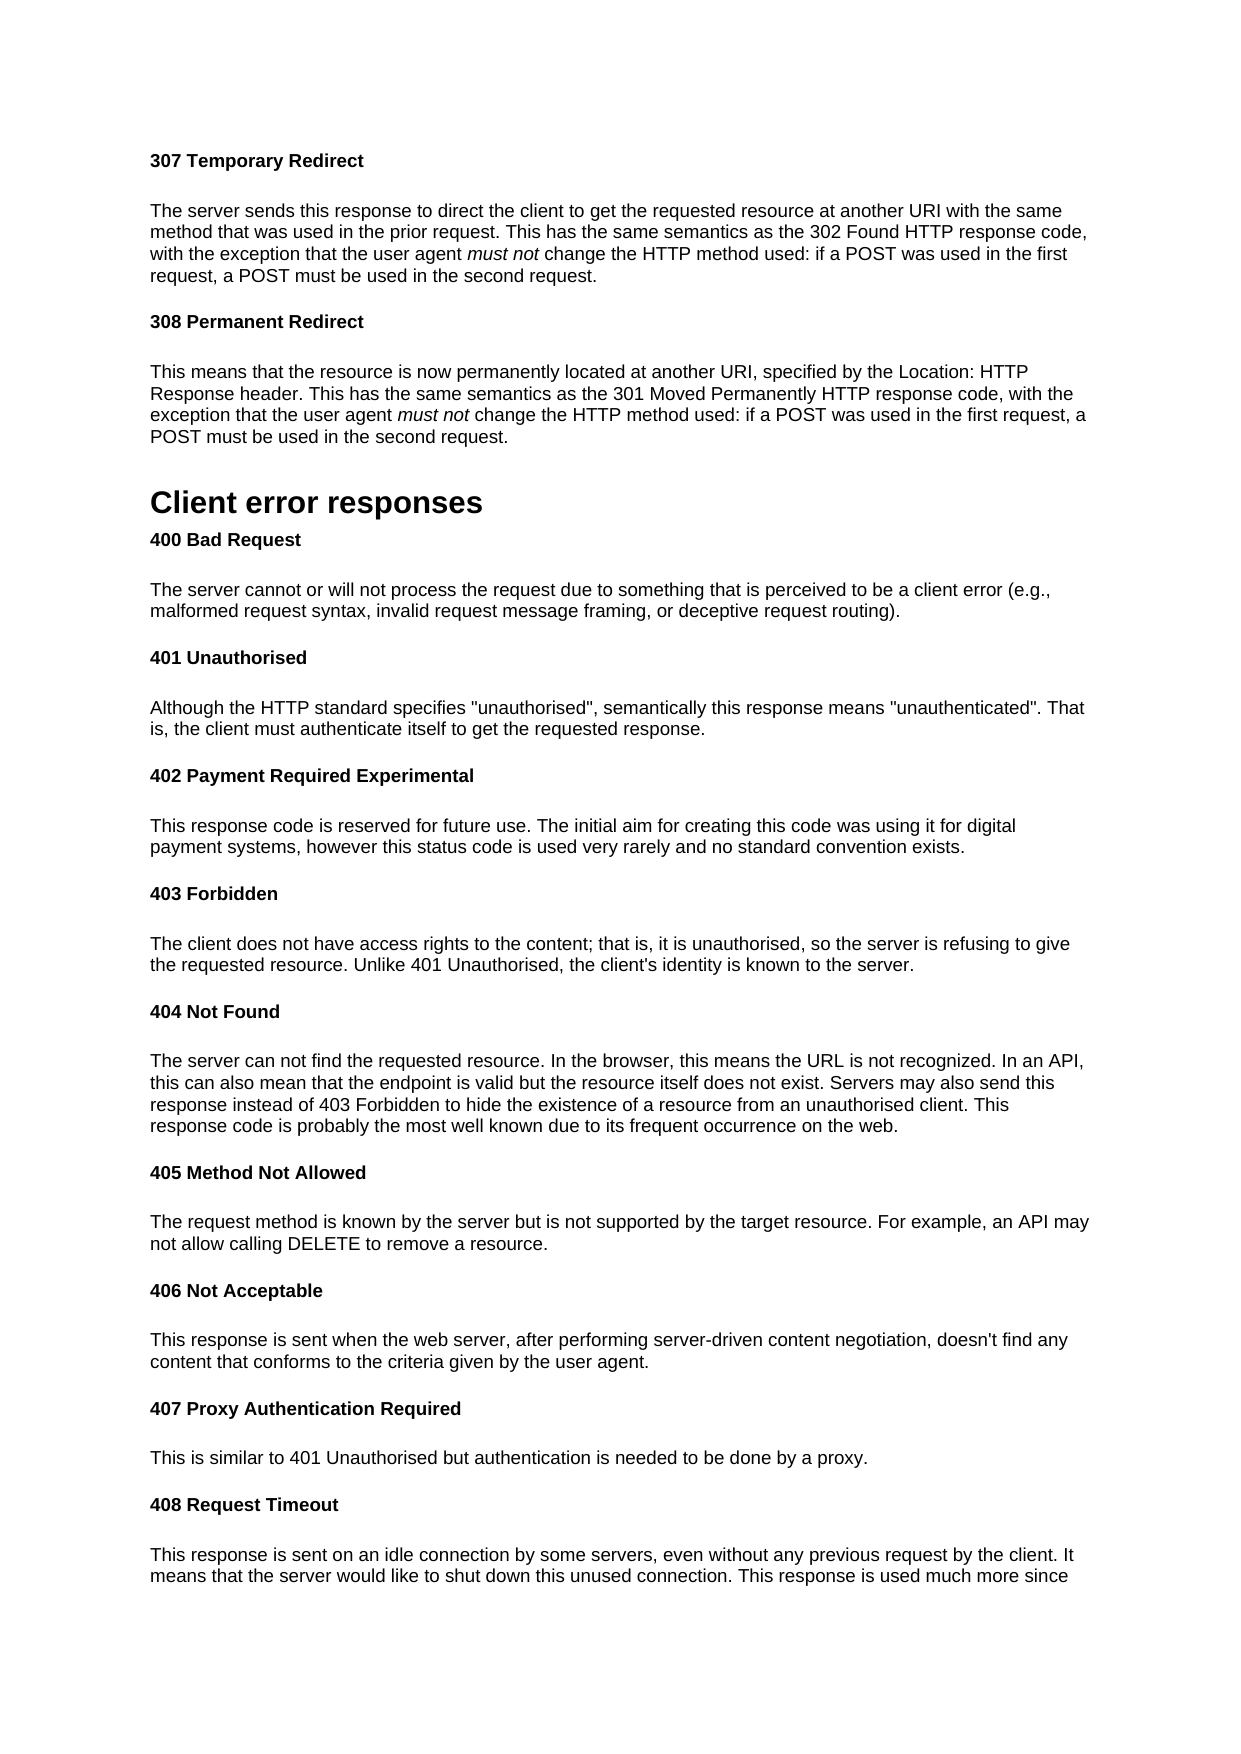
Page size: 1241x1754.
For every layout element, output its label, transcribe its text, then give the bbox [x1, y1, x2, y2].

text The server can not find the requested resource. In the browser, this means the URL is not recognized. In an API, this can also mean that the endpoint is valid but the resource itself does not exist. Servers may also send this response instead of 403 Forbidden to hide the existence of a resource from an unauthorised client. This response code is probably the most well known due to its frequent occurrence on the web. [150, 1050, 1090, 1137]
text The request method is known by the server but is not supported by the target resource. For example, an API may not allow calling DELETE to remove a resource. [150, 1211, 1090, 1254]
text The server cannot or will not process the request due to something that is perceived to be a client error (e.g., malformed request syntax, invalid request message framing, or deceptive request routing). [150, 579, 1090, 622]
text This is similar to 401 Unauthorised but authentication is needed to be done by a proxy. [150, 1447, 1090, 1469]
text Although the HTTP standard specifies "unauthorised", semantically this response means "unauthenticated". That is, the client must authenticate itself to get the requested response. [150, 697, 1090, 740]
text This response is sent when the web server, after performing server-driven content negotiation, doesn't find any content that conforms to the criteria given by the user agent. [150, 1329, 1090, 1372]
text 307 Temporary Redirect [150, 150, 1090, 172]
text 401 Unauthorised [150, 647, 1090, 668]
text 406 Not Acceptable [150, 1279, 1090, 1301]
text 400 Bad Request [150, 529, 1090, 550]
text 407 Proxy Authentication Required [150, 1397, 1090, 1419]
text The client does not have access rights to the content; that is, it is unauthorised, so the server is refusing to give the requested resource. Unlike 401 Unauthorised, the client's identity is known to the server. [150, 932, 1090, 976]
text 405 Method Not Allowed [150, 1162, 1090, 1183]
subtitle Client error responses [150, 484, 1090, 521]
text This response code is reserved for future use. The initial aim for creating this code was using it for digital payment systems, however this status code is used very rarely and no standard convention exists. [150, 814, 1090, 858]
text 402 Payment Required Experimental [150, 765, 1090, 786]
text This means that the resource is now permanently located at another URI, specified by the Location: HTTP Response header. This has the same semantics as the 301 Moved Permanently HTTP response code, with the exception that the user agent must not change the HTTP method used: if a POST was used in the first request, a POST must be used in the second request. [150, 361, 1090, 447]
text 403 Forbidden [150, 883, 1090, 904]
text 408 Request Timeout [150, 1494, 1090, 1515]
text 308 Permanent Redirect [150, 311, 1090, 333]
text 404 Not Found [150, 1001, 1090, 1022]
text The server sends this response to direct the client to get the requested resource at another URI with the same method that was used in the prior request. This has the same semantics as the 302 Found HTTP response code, with the exception that the user agent must not change the HTTP method used: if a POST was used in the first request, a POST must be used in the second request. [150, 200, 1090, 286]
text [150, 1543, 1090, 1587]
